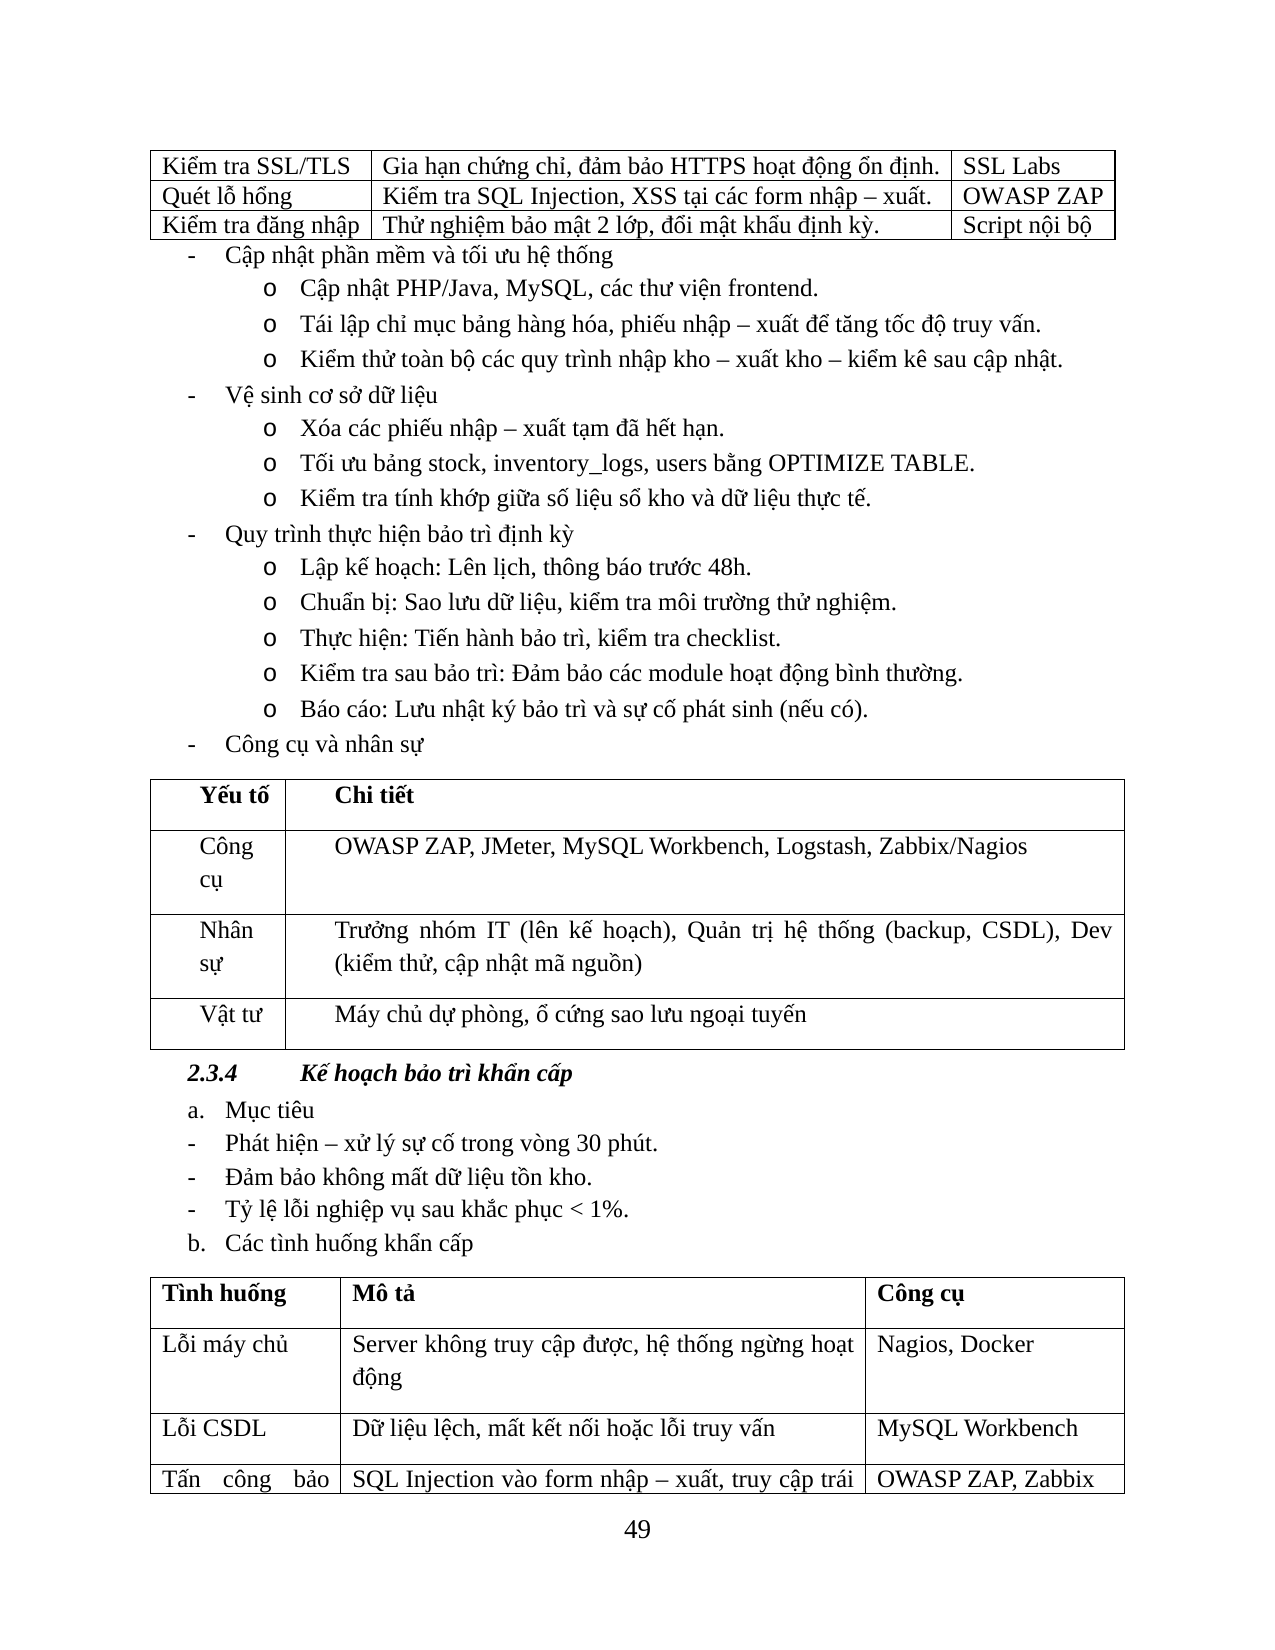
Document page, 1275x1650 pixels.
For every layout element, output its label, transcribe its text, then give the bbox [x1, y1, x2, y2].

list Kiểm thử toàn bộ các quy trình nhập kho – xuất kho – kiểm kê sau cập nhật. [262, 344, 1125, 375]
list Tái lập chỉ mục bảng hàng hóa, phiếu nhập – xuất để tăng tốc độ truy vấn. [262, 309, 1125, 340]
list Kiểm tra sau bảo trì: Đảm bảo các module hoạt động bình thường. [262, 658, 1125, 689]
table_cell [341, 1465, 865, 1493]
list Phát hiện – xử lý sự cố trong vòng 30 phút. [187, 1128, 1125, 1157]
table_cell Vật tư [151, 999, 285, 1049]
table_cell Server không truy cập được, hệ thống ngừng hoạt động [341, 1329, 865, 1412]
table_cell Lỗi CSDL [151, 1414, 340, 1463]
list Đảm bảo không mất dữ liệu tồn kho. [187, 1162, 1125, 1190]
list Quy trình thực hiện bảo trì định kỳ [187, 519, 1125, 548]
table_cell OWASP ZAP, JMeter, MySQL Workbench, Logstash, Zabbix/Nagios [286, 831, 1124, 914]
list Kiểm tra tính khớp giữa số liệu sổ kho và dữ liệu thực tế. [262, 483, 1125, 514]
table_cell Kiểm tra SSL/TLS [151, 151, 371, 180]
table_cell Nhân sự [151, 915, 285, 998]
list Vệ sinh cơ sở dữ liệu [187, 380, 1125, 408]
table_header Tình huống [151, 1278, 340, 1328]
list Xóa các phiếu nhập – xuất tạm đã hết hạn. [262, 413, 1125, 443]
table_header Yếu tố [151, 780, 285, 830]
table_cell Thử nghiệm bảo mật 2 lớp, đổi mật khẩu định kỳ. [372, 211, 951, 239]
list Lập kế hoạch: Lên lịch, thông báo trước 48h. [262, 552, 1125, 583]
list Các tình huống khẩn cấp [187, 1228, 1125, 1256]
table_cell MySQL Workbench [866, 1414, 1124, 1463]
list Công cụ và nhân sự [187, 729, 1125, 758]
table_cell Quét lỗ hổng [151, 181, 371, 209]
list Thực hiện: Tiến hành bảo trì, kiểm tra checklist. [262, 623, 1125, 654]
table_header Mô tả [341, 1278, 865, 1328]
table_cell SSL Labs [952, 151, 1114, 180]
table_cell Nagios, Docker [866, 1329, 1124, 1412]
table_cell OWASP ZAP, Zabbix [866, 1465, 1124, 1493]
table_cell Trưởng nhóm IT (lên kế hoạch), Quản trị hệ thống (backup, CSDL), Dev (kiểm thử, cập nhật mã nguồn) [286, 915, 1124, 998]
table_header Chi tiết [286, 780, 1124, 830]
list Tỷ lệ lỗi nghiệp vụ sau khắc phục < 1%. [187, 1194, 1125, 1223]
table_header Công cụ [866, 1278, 1124, 1328]
list Mục tiêu [187, 1096, 1125, 1124]
table_cell Script nội bộ [952, 211, 1114, 239]
table_cell Kiểm tra SQL Injection, XSS tại các form nhập – xuất. [372, 181, 951, 209]
table_cell Gia hạn chứng chỉ, đảm bảo HTTPS hoạt động ổn định. [372, 151, 951, 180]
list Cập nhật phần mềm và tối ưu hệ thống [187, 240, 1125, 269]
table_cell Dữ liệu lệch, mất kết nối hoặc lỗi truy vấn [341, 1414, 865, 1463]
table_cell Kiểm tra đăng nhập [151, 211, 371, 239]
list Chuẩn bị: Sao lưu dữ liệu, kiểm tra môi trường thử nghiệm. [262, 587, 1125, 618]
table_cell Lỗi máy chủ [151, 1329, 340, 1412]
table_cell Máy chủ dự phòng, ổ cứng sao lưu ngoại tuyến [286, 999, 1124, 1049]
table_cell Tấn công bảo mật [151, 1465, 340, 1493]
list Tối ưu bảng stock, inventory_logs, users bằng OPTIMIZE TABLE. [262, 448, 1125, 479]
list Cập nhật PHP/Java, MySQL, các thư viện frontend. [262, 273, 1125, 304]
list Báo cáo: Lưu nhật ký bảo trì và sự cố phát sinh (nếu có). [262, 694, 1125, 724]
table_cell Công cụ [151, 831, 285, 914]
subtitle Kế hoạch bảo trì khẩn cấp [187, 1058, 1125, 1087]
table_cell OWASP ZAP [952, 181, 1114, 209]
